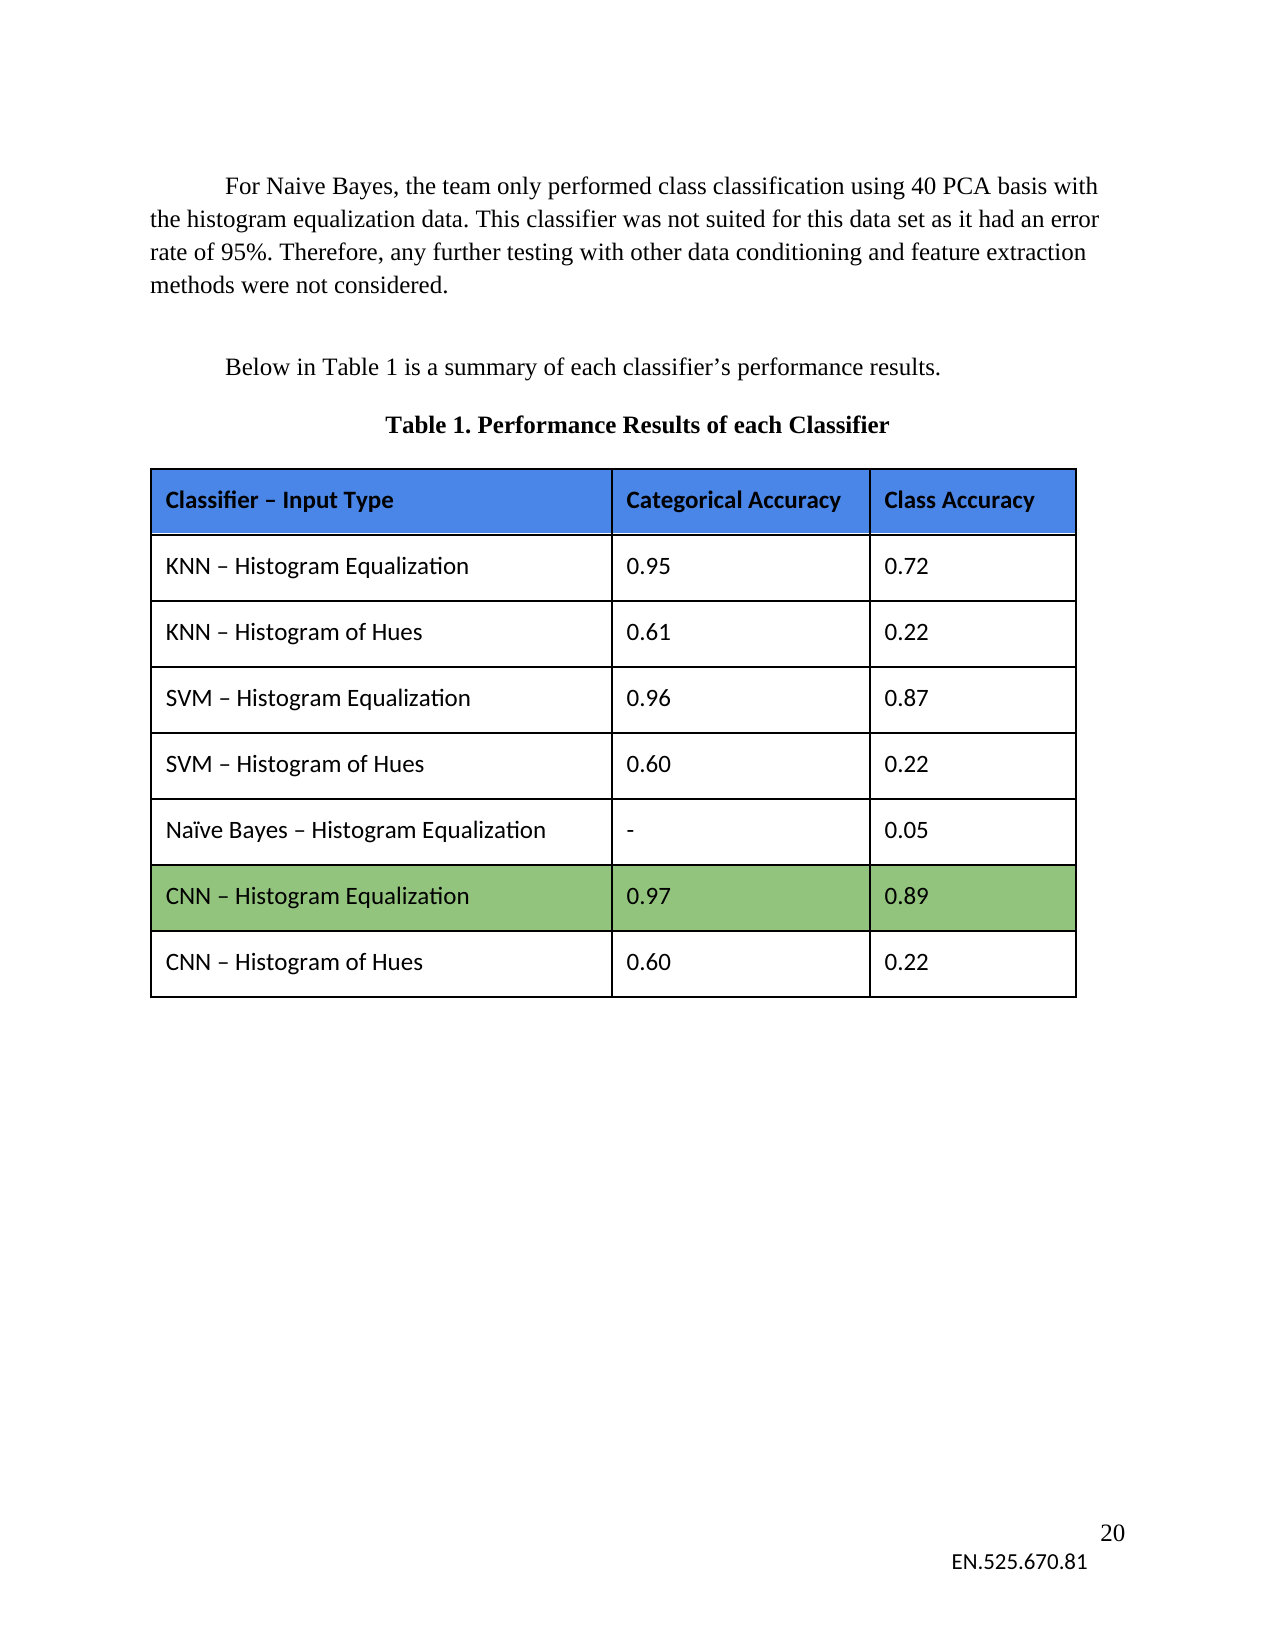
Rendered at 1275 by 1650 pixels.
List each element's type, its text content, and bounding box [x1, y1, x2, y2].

table_cell 0.72 [871, 536, 1075, 599]
table_cell 0.95 [613, 536, 869, 599]
table_cell SVM – Histogram Equalization [152, 668, 611, 732]
table_cell CNN – Histogram Equalization [152, 866, 611, 930]
table_cell Naïve Bayes – Histogram Equalization [152, 800, 611, 864]
text For Naive Bayes, the team only performed class classification using 40 PCA basis with the histogram equalization data. This classifier was not suited for this data set as it had an error rate of 95%. Therefore, any further testing with other data conditioning and feature extraction methods were not considered. [150, 171, 1125, 299]
table_cell 0.60 [613, 734, 869, 798]
table_cell 0.89 [871, 866, 1075, 930]
text Table 1. Performance Results of each Classifier [150, 410, 1125, 439]
table_cell SVM – Histogram of Hues [152, 734, 611, 798]
text Below in Table 1 is a summary of each classifier’s performance results. [150, 352, 1125, 381]
table_cell 0.22 [871, 602, 1075, 666]
table_header Categorical Accuracy [613, 470, 869, 533]
table_cell CNN – Histogram of Hues [152, 932, 611, 996]
table_header Class Accuracy [871, 470, 1075, 533]
table_cell KNN – Histogram Equalization [152, 536, 611, 599]
table_cell 0.97 [613, 866, 869, 930]
table_cell 0.22 [871, 734, 1075, 798]
table_cell 0.05 [871, 800, 1075, 864]
table_cell 0.61 [613, 602, 869, 666]
table_cell KNN – Histogram of Hues [152, 602, 611, 666]
table_header Classifier – Input Type [152, 470, 611, 533]
table_cell 0.60 [613, 932, 869, 996]
table_cell 0.22 [871, 932, 1075, 996]
table_cell 0.87 [871, 668, 1075, 732]
table_cell - [613, 800, 869, 864]
table_cell 0.96 [613, 668, 869, 732]
